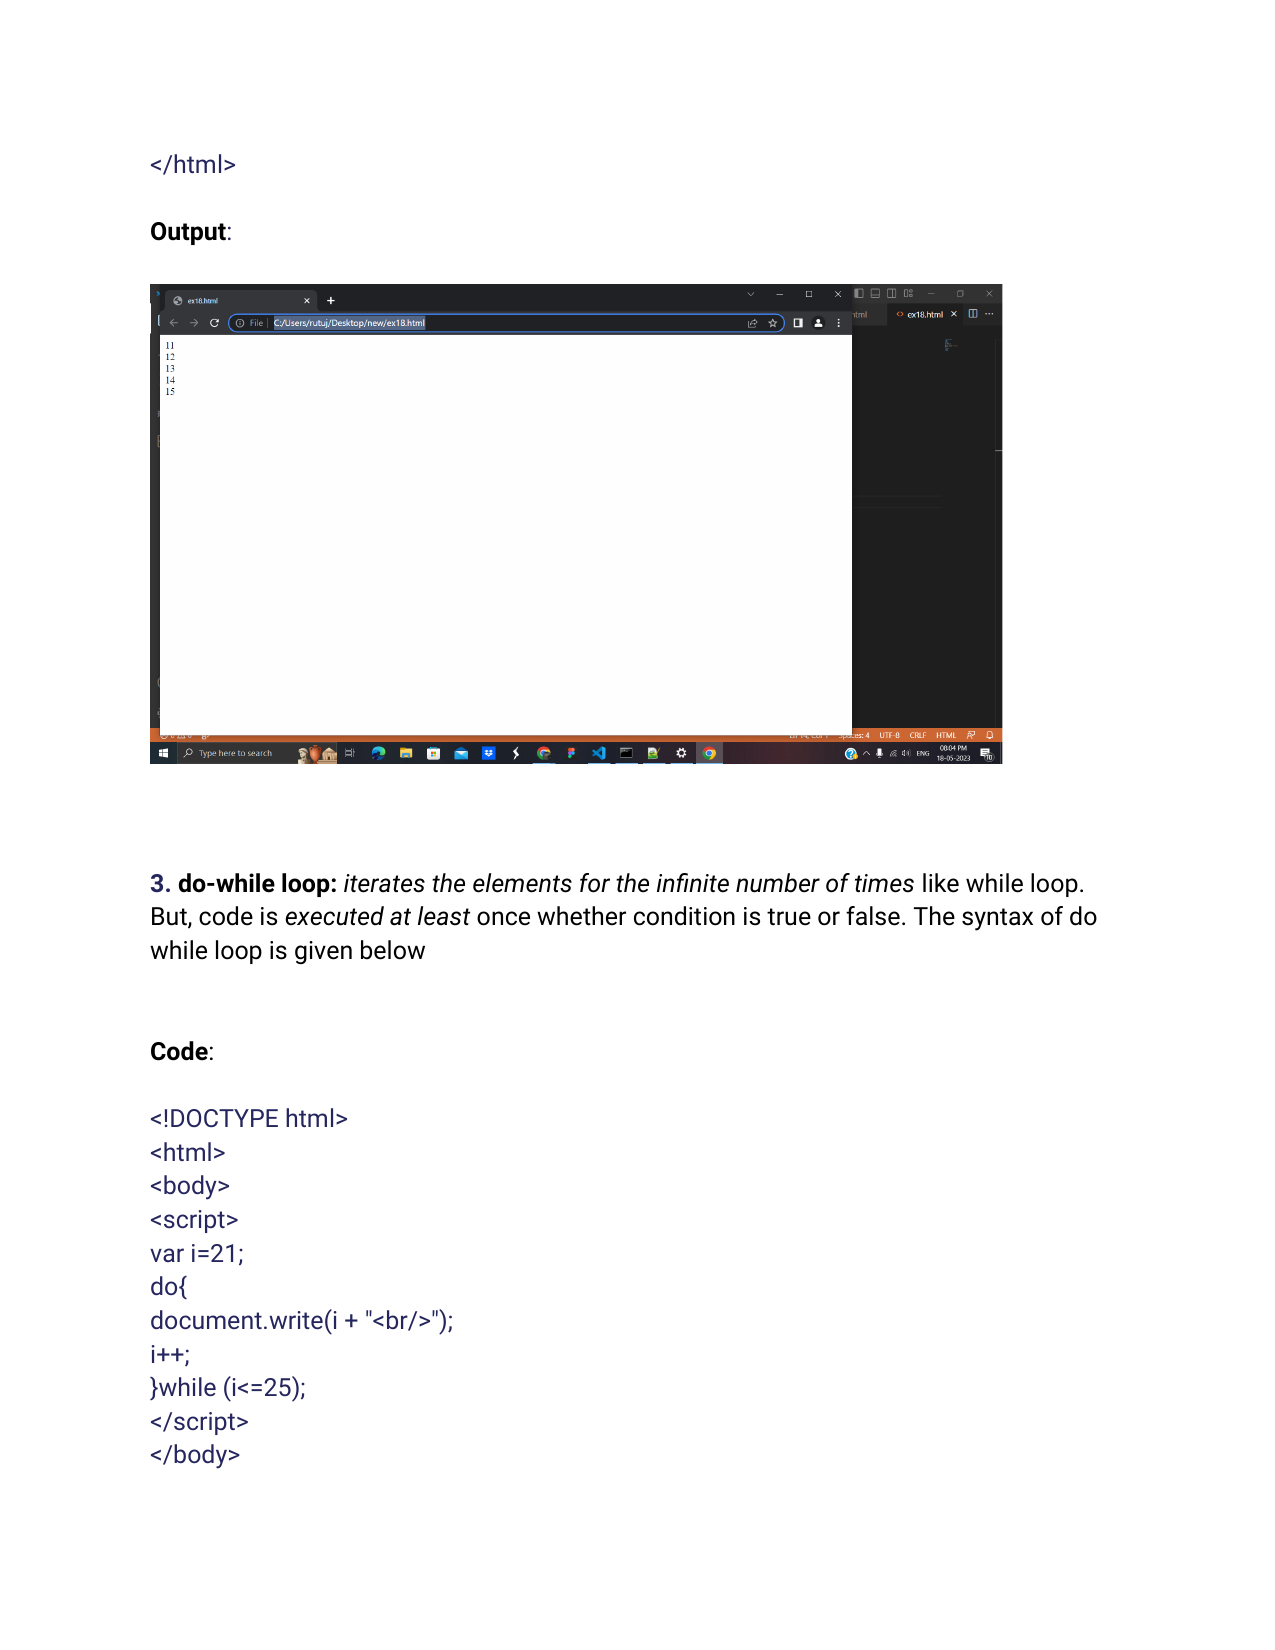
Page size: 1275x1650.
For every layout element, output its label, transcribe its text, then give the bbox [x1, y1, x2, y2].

text i++; [150, 1340, 1125, 1369]
text Output: [150, 217, 1125, 247]
text <!DOCTYPE html> [150, 1104, 1125, 1133]
text <html> [150, 1138, 1125, 1167]
text var i=21; [150, 1239, 1125, 1268]
text 3. do-while loop: iterates the elements for the infinite number of times like while loop. But, code is executed at least once whether condition is true or false. The syntax of do while loop is given below [150, 869, 1125, 965]
text </html> [150, 150, 1125, 179]
text <body> [150, 1172, 1125, 1201]
picture [150, 284, 1003, 764]
text </script> [150, 1407, 1125, 1436]
text </body> [150, 1441, 1125, 1470]
text }while (i<=25); [150, 1373, 1125, 1403]
text do{ [150, 1272, 1125, 1302]
text document.write(i + "<br/>"); [150, 1306, 1125, 1335]
text Code: [150, 1037, 1125, 1066]
text <script> [150, 1205, 1125, 1234]
